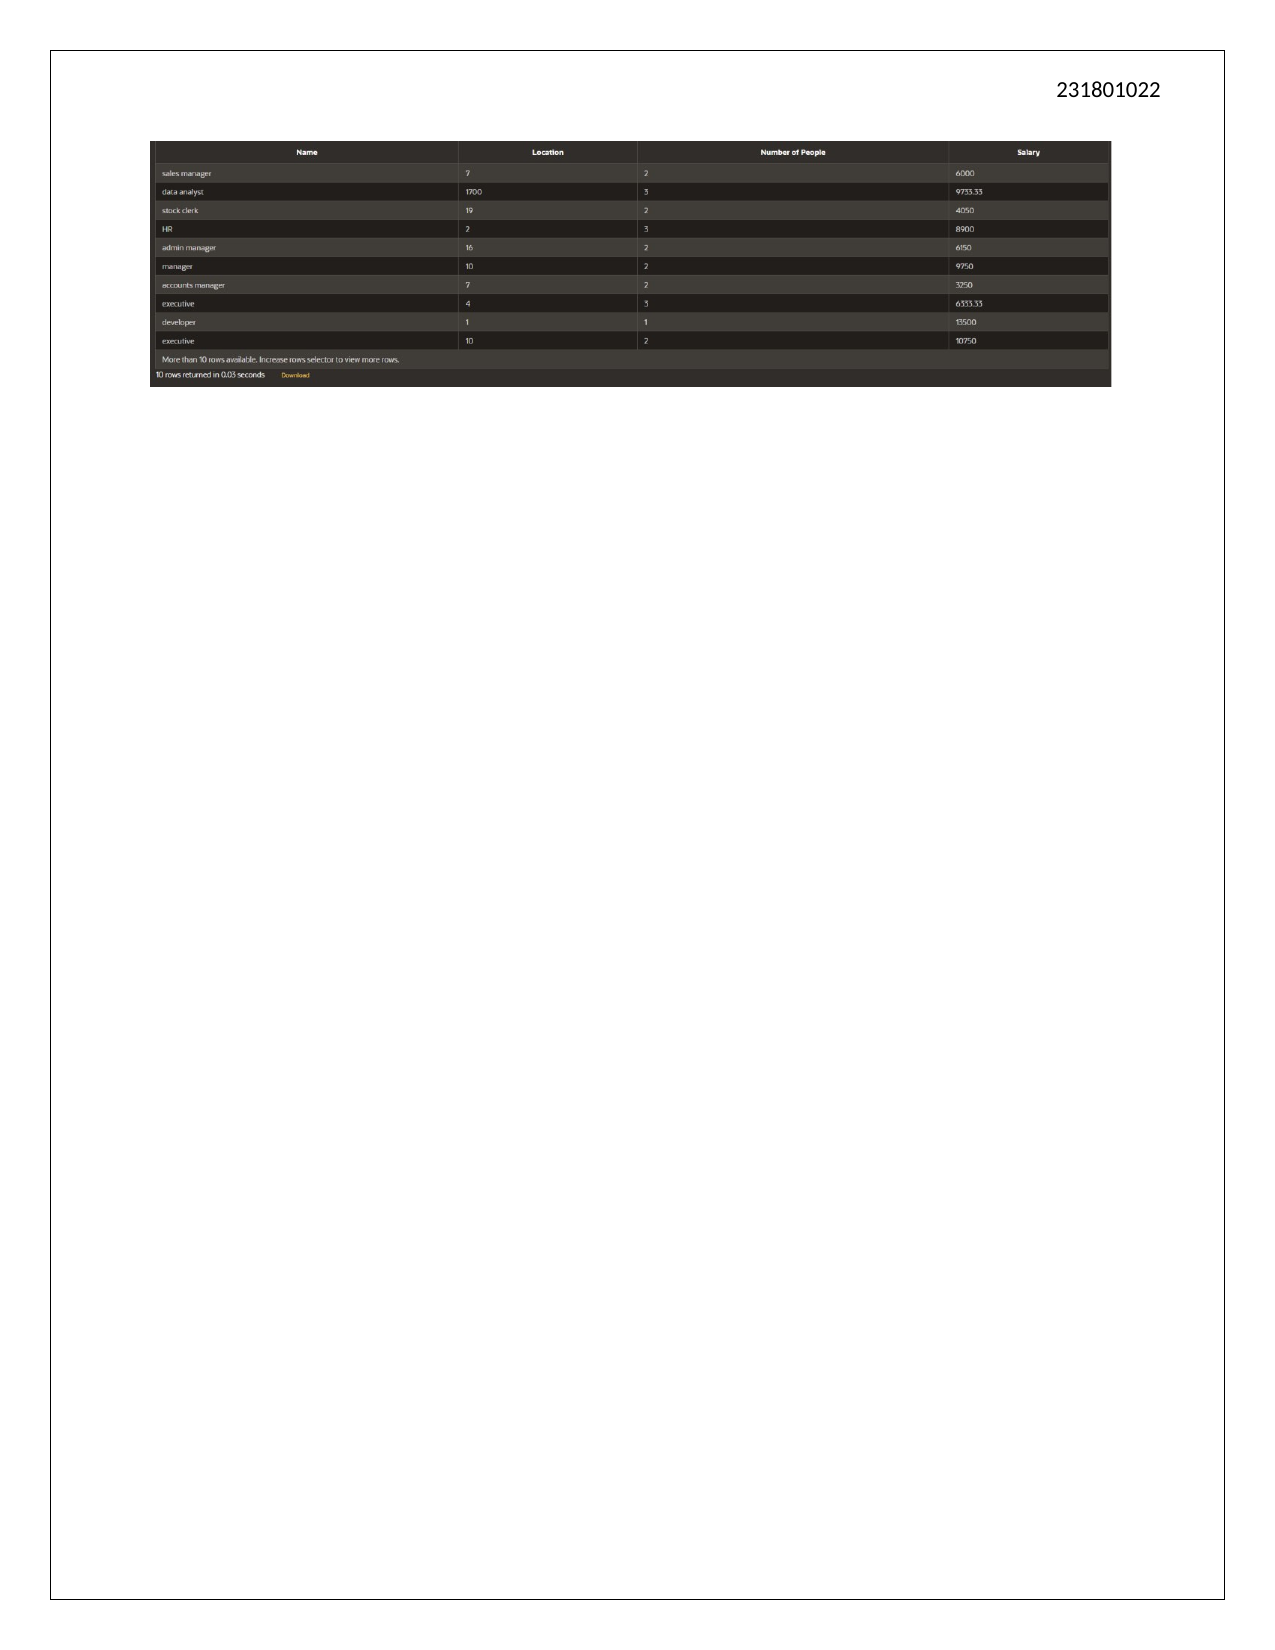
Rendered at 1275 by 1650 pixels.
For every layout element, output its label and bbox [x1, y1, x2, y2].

picture [150, 141, 1112, 387]
